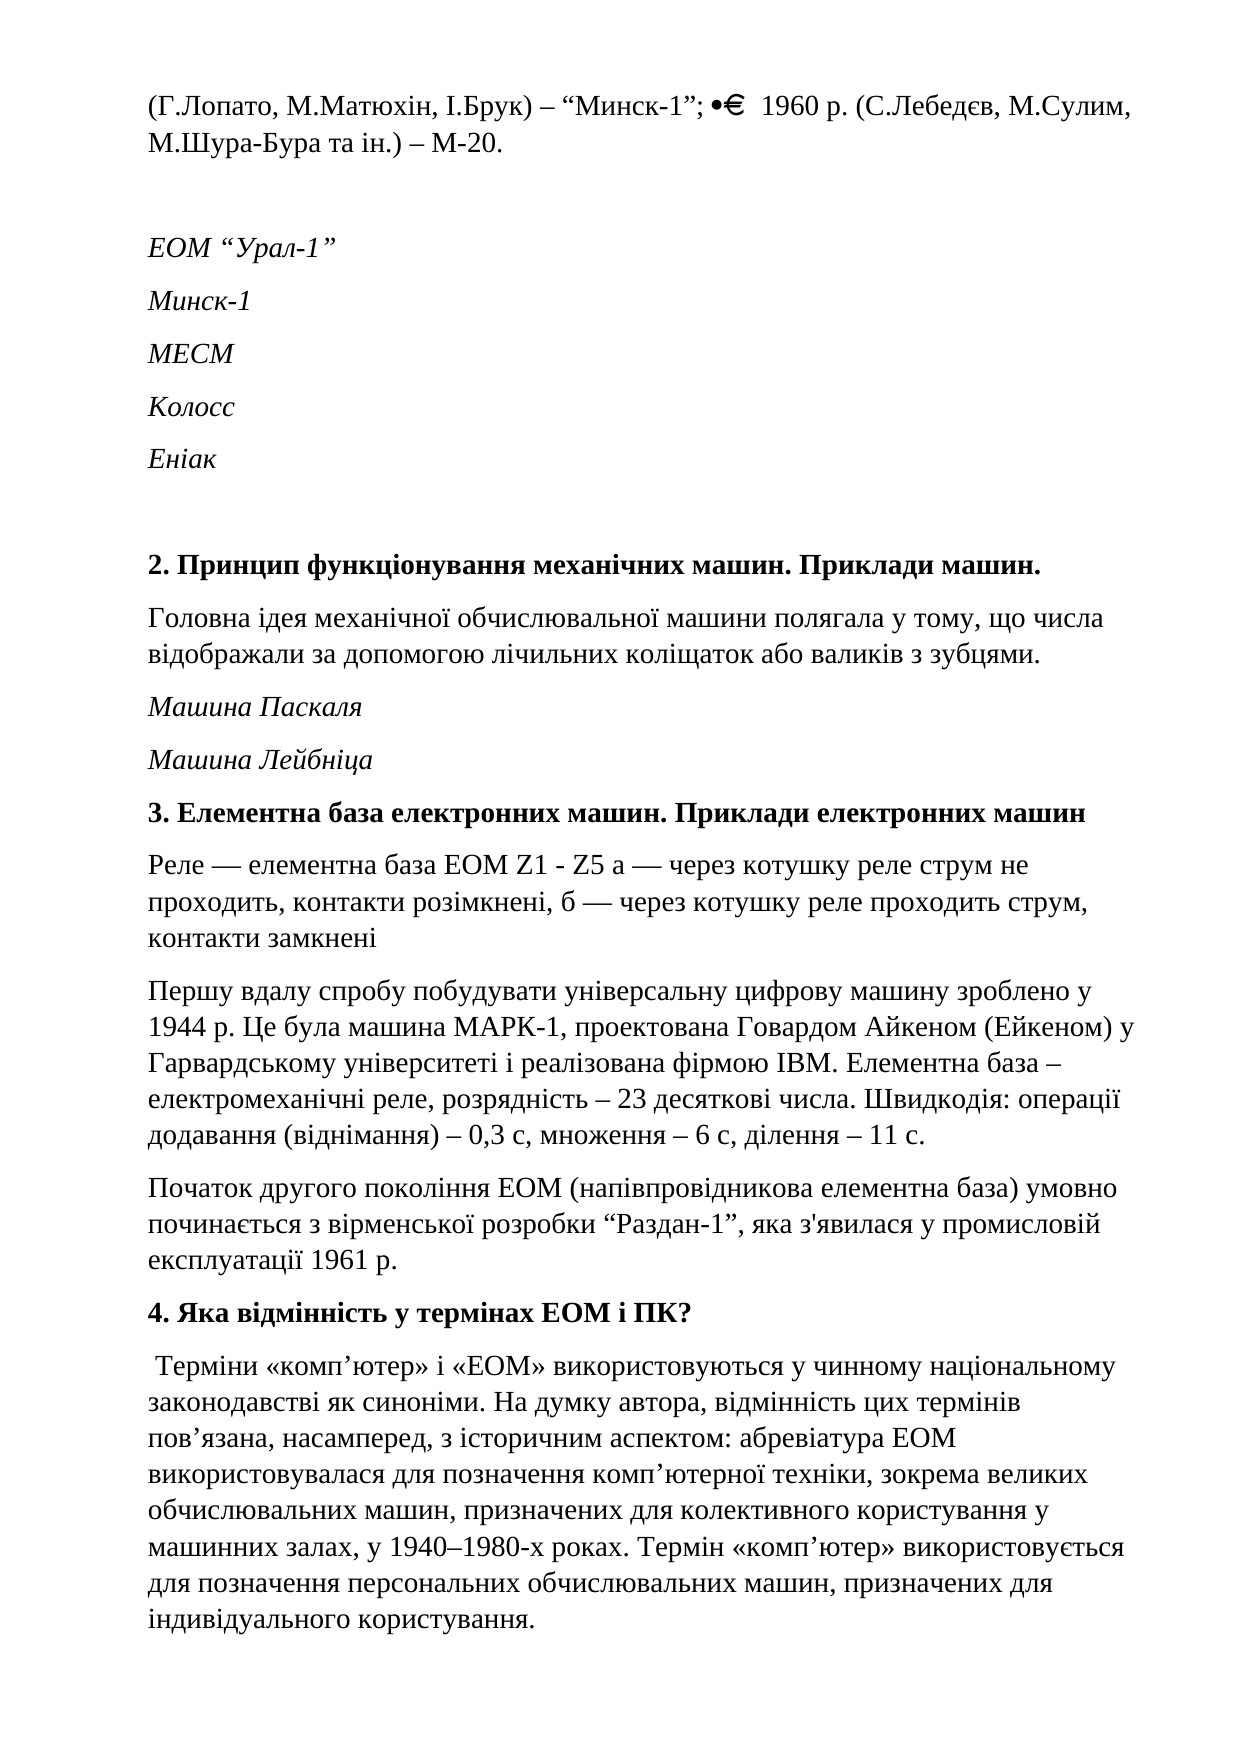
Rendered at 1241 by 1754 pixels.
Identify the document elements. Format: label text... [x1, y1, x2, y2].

text Головна ідея механічної обчислювальної машини полягала у тому, що числа відображали за допомогою лічильних коліщаток або валиків з зубцями. [148, 600, 1152, 670]
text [148, 88, 1152, 158]
text Машина Паскаля [148, 689, 1152, 723]
text Початок другого покоління ЕОМ (напівпровідникова елементна база) умовно починається з вірменської розробки “Раздан-1”, яка з'явилася у промисловій експлуатації 1961 р. [148, 1170, 1152, 1276]
text Першу вдалу спробу побудувати універсальну цифрову машину зроблено у 1944 р. Це була машина МАРК-1, проектована Говардом Айкеном (Ейкеном) у Гарвардському університеті і реалізована фірмою ІВМ. Елементна база – електромеханічні реле, розрядність – 23 десяткові числа. Швидкодія: операції додавання (віднімання) – 0,3 с, множення – 6 с, ділення – 11 с. [148, 973, 1152, 1151]
text Реле — елементна база ЕОМ Z1 - Z5 а — через котушку реле струм не проходить, контакти розімкнені, б — через котушку реле проходить струм, контакти замкнені [148, 847, 1152, 953]
text ЕОМ “Урал-1” [148, 230, 1152, 264]
text Колосс [148, 389, 1152, 422]
text 3. Елементна база електронних машин. Приклади електронних машин [148, 795, 1152, 828]
text Минск-1 [148, 283, 1152, 317]
text Машина Лейбніца [148, 742, 1152, 775]
text 4. Яка відмінність у термінах ЕОМ і ПК? [148, 1295, 1152, 1329]
text 2. Принцип функціонування механічних машин. Приклади машин. [148, 547, 1152, 581]
text МЕСМ [148, 336, 1152, 369]
text Терміни «комп’ютер» і «ЕОМ» використовуються у чинному національному законодавстві як синоніми. На думку автора, відмінність цих термінів пов’язана, насамперед, з історичним аспектом: абревіатура ЕОМ використовувалася для позначення комп’ютерної техніки, зокрема великих обчислювальних машин, призначених для колективного користування у машинних залах, у 1940–1980-х роках. Термін «комп’ютер» використовується для позначення персональних обчислювальних машин, призначених для індивідуального користування. [148, 1348, 1152, 1634]
text Еніак [148, 442, 1152, 475]
